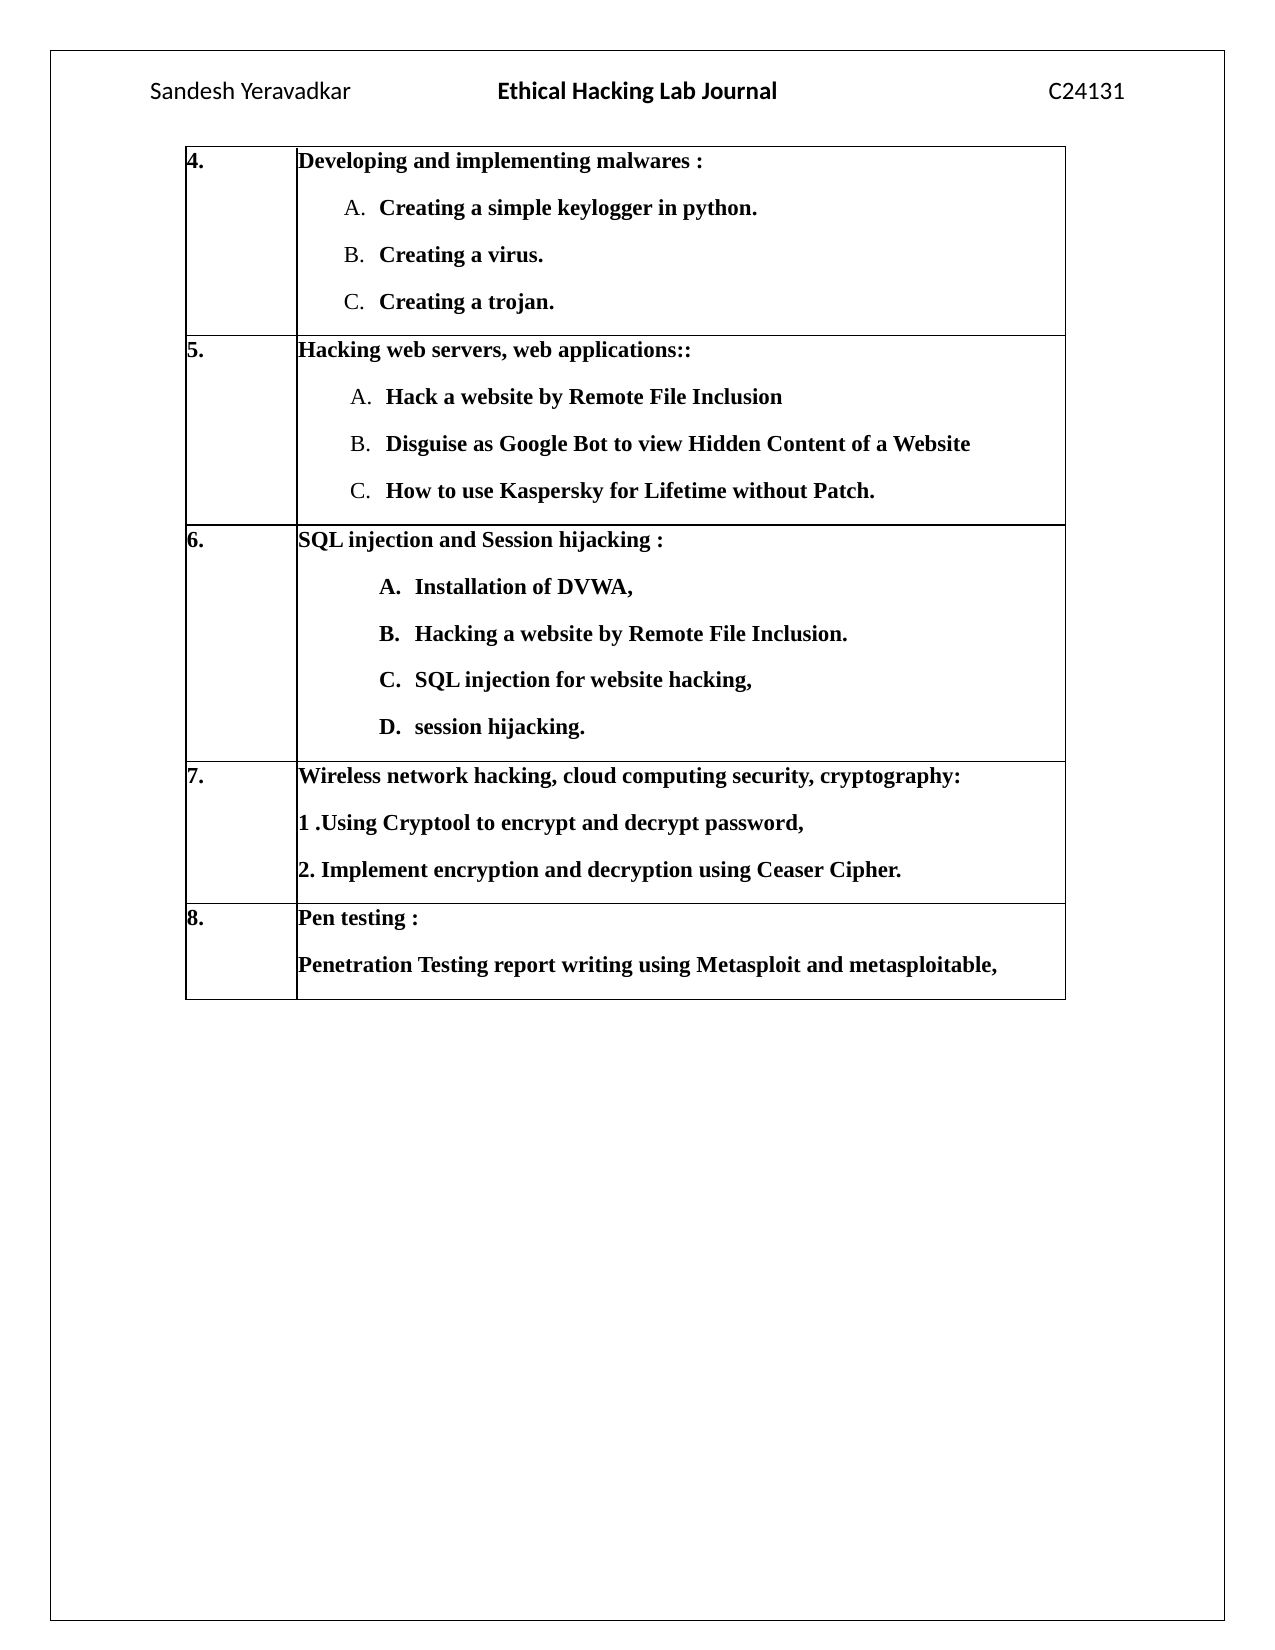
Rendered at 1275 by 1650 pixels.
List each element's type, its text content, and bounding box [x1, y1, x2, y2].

table_cell 5. [187, 336, 296, 524]
table_cell Developing and implementing malwares : Creating a simple keylogger in python. Creating a virus. Creating a trojan. [298, 147, 1065, 335]
table_cell Hacking web servers, web applications:: Hack a website by Remote File Inclusion Disguise as Google Bot to view Hidden Content of a Website How to use Kaspersky for Lifetime without Patch. [298, 336, 1065, 524]
table_cell Pen testing : Penetration Testing report writing using Metasploit and metasploitable, [298, 904, 1065, 998]
table_cell 4. [187, 147, 297, 335]
table_cell 7. [187, 762, 296, 903]
table_cell 8. [187, 904, 296, 998]
table_cell 6. [187, 526, 296, 761]
table_cell SQL injection and Session hijacking : Installation of DVWA, Hacking a website by Remote File Inclusion. SQL injection for website hacking, session hijacking. [298, 526, 1065, 761]
table_cell Wireless network hacking, cloud computing security, cryptography: 1 .Using Cryptool to encrypt and decrypt password, 2. Implement encryption and decryption using Ceaser Cipher. [298, 762, 1065, 903]
